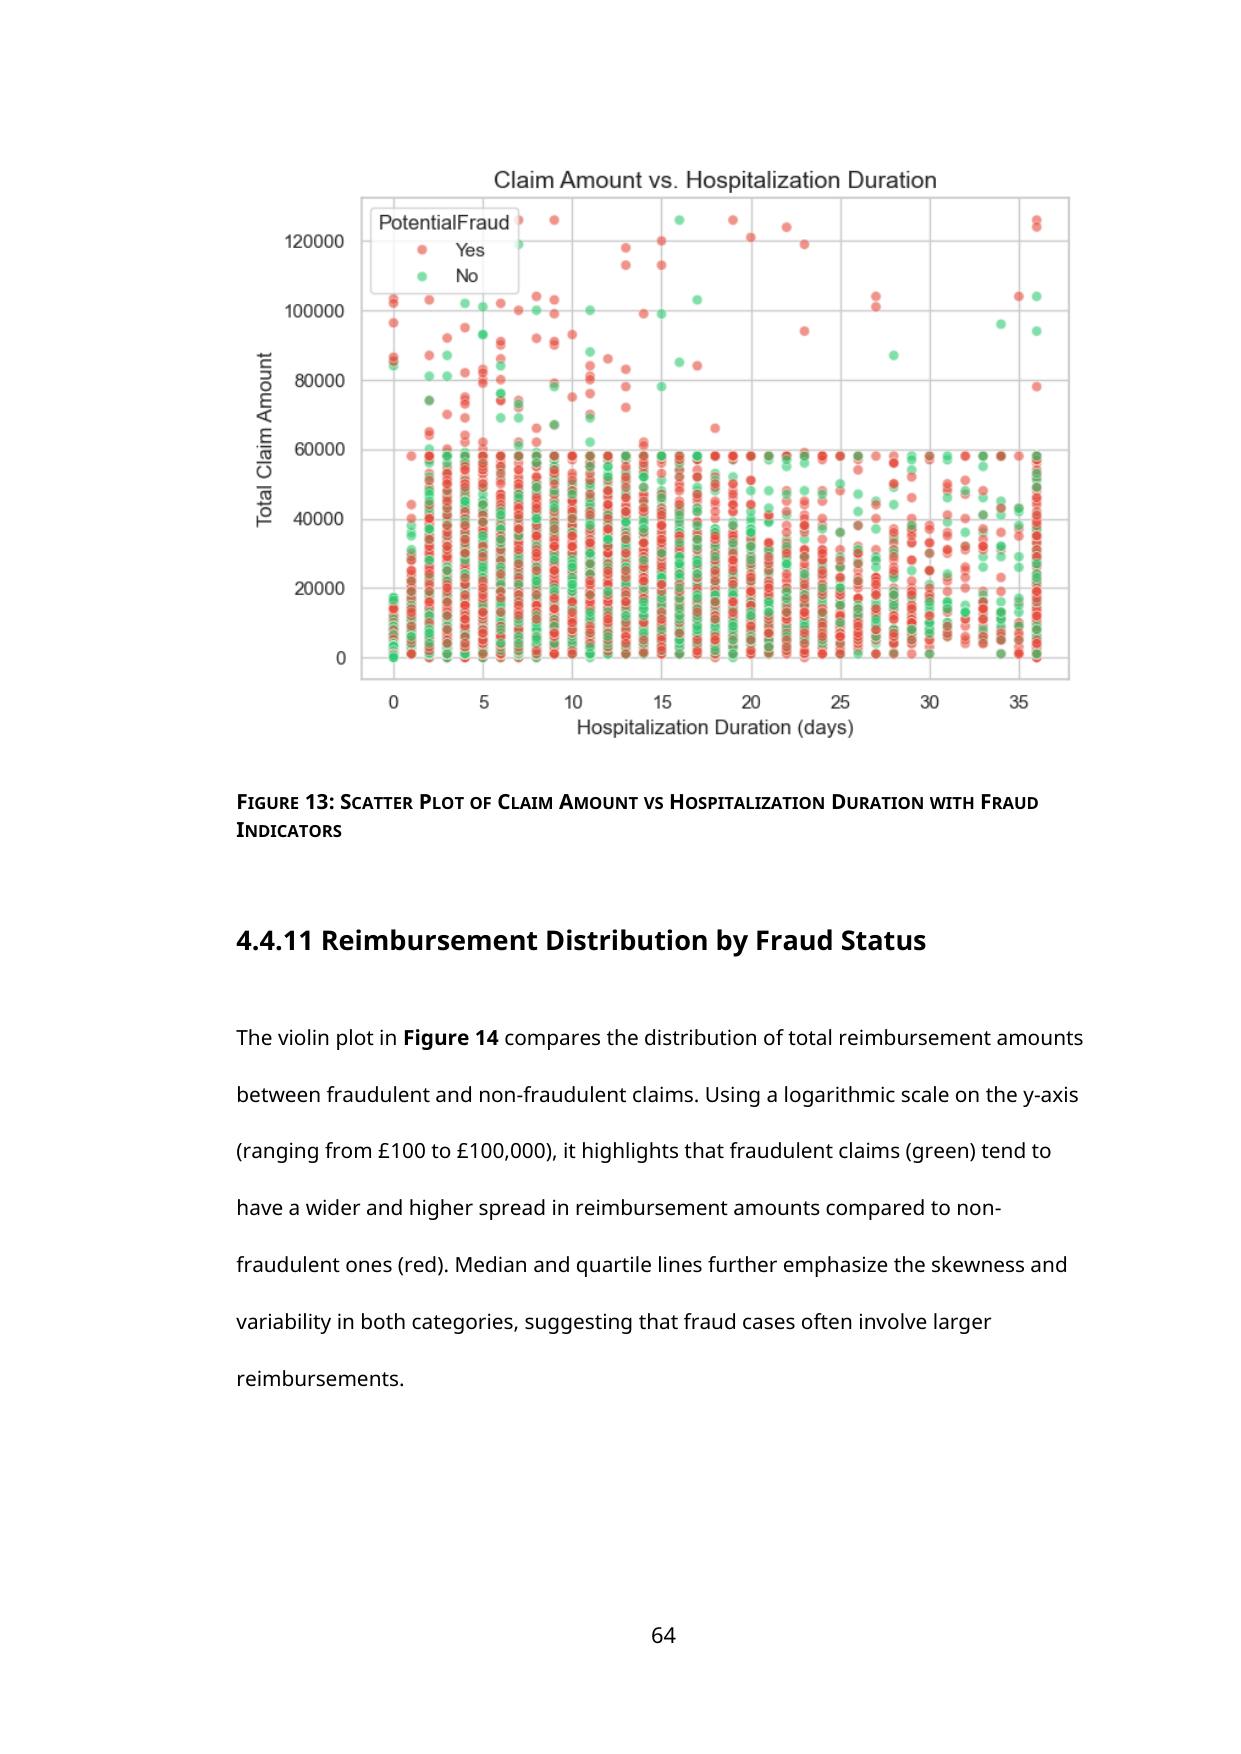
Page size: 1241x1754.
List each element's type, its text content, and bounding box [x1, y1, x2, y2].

picture [236, 150, 1091, 760]
text The violin plot in Figure 14 compares the distribution of total reimbursement amounts between fraudulent and non-fraudulent claims. Using a logarithmic scale on the y-axis (ranging from £100 to £100,000), it highlights that fraudulent claims (green) tend to have a wider and higher spread in reimbursement amounts compared to non-fraudulent ones (red). Median and quartile lines further emphasize the skewness and variability in both categories, suggesting that fraud cases often involve larger reimbursements. [236, 1023, 1090, 1393]
text Figure 13: Scatter Plot of Claim Amount vs Hospitalization Duration with Fraud Indicators [236, 787, 1090, 844]
subtitle 4.4.11 Reimbursement Distribution by Fraud Status [236, 921, 1090, 958]
